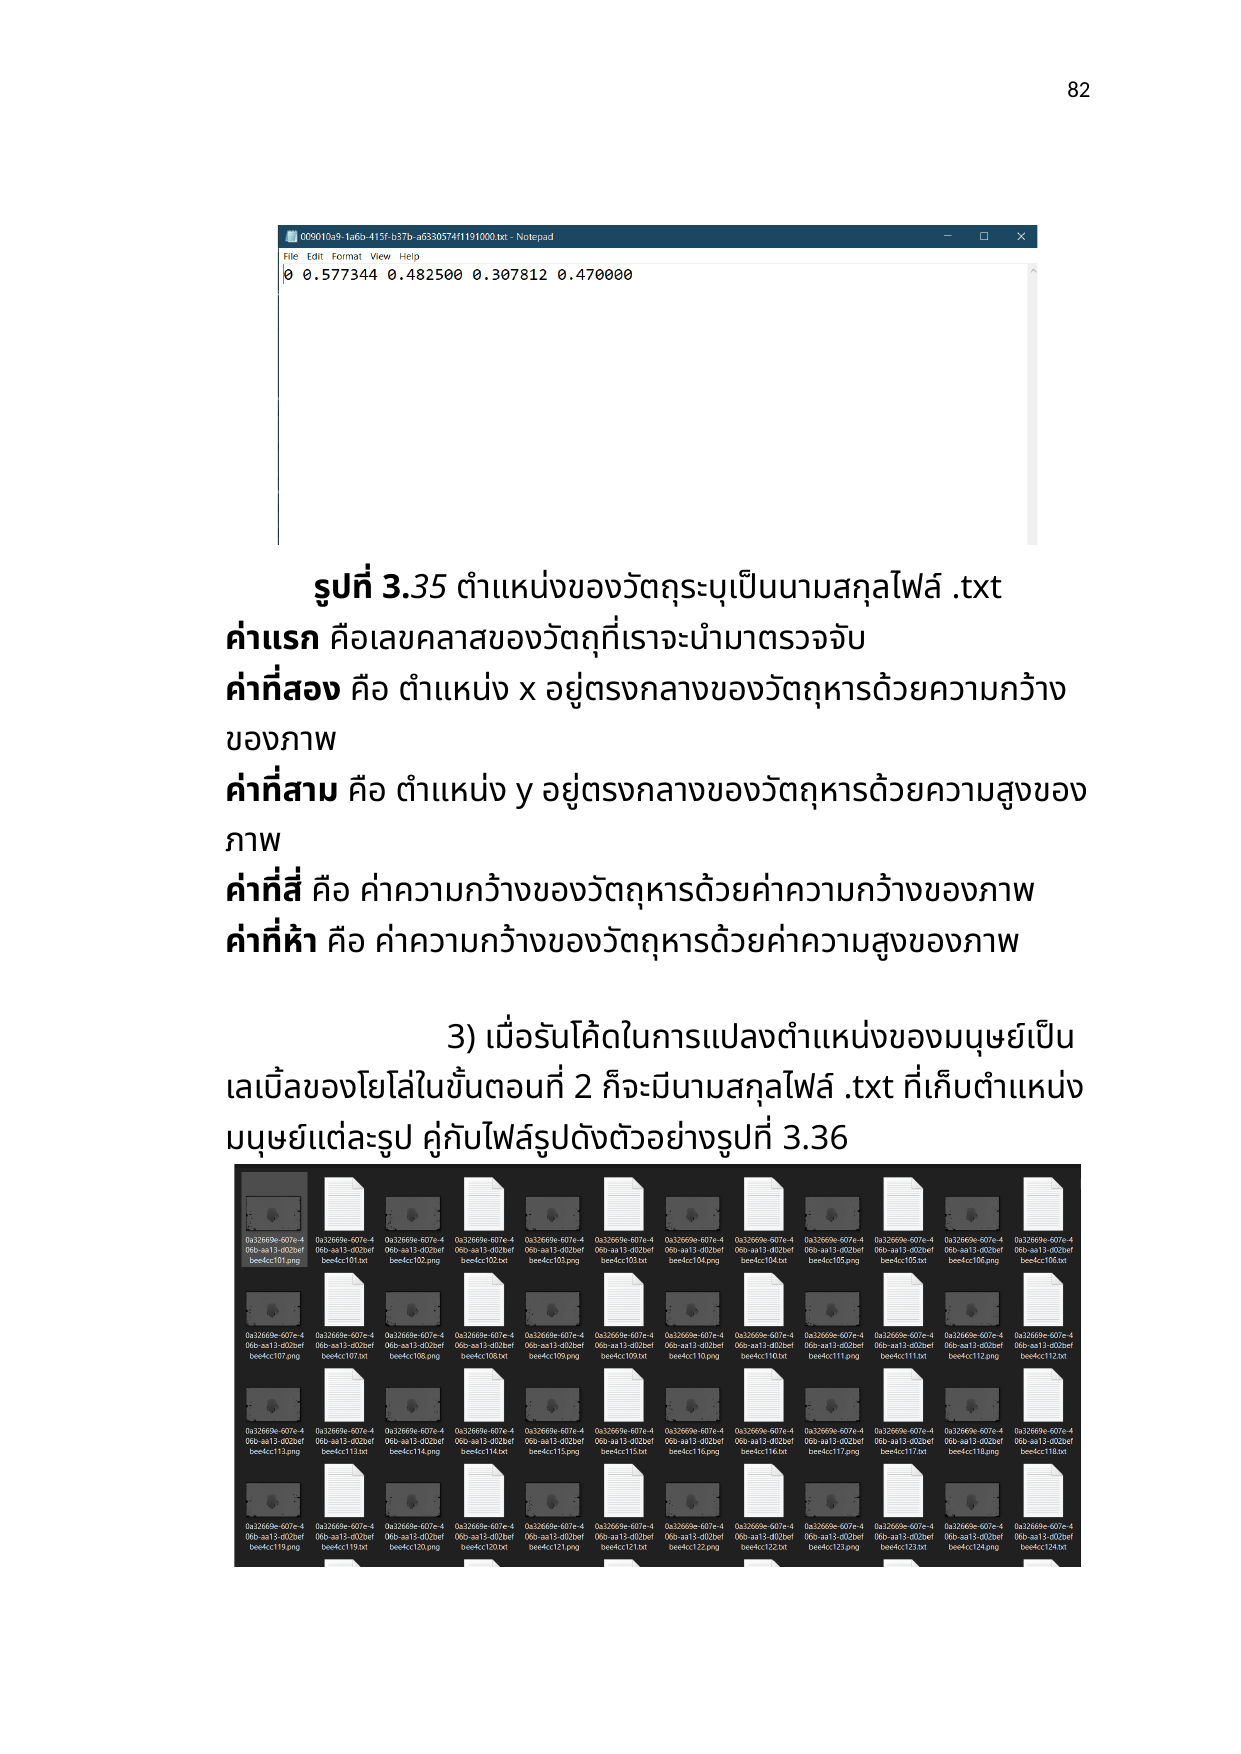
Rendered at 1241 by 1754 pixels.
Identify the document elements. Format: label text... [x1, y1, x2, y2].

picture [277, 225, 1038, 545]
text ค่าที่ห้า คือ ค่าความกว้างของวัตถุหารด้วยค่าความสูงของภาพ [225, 917, 1090, 967]
text 3) เมื่อรันโค้ดในการแปลงตำแหน่งของมนุษย์เป็นเลเบิ้ลของโยโล่ในขั้นตอนที่ 2 ก็จะมีนามสกุลไฟล์ .txt ที่เก็บตำแหน่งมนุษย์แต่ละรูป คู่กับไฟล์รูปดังตัวอย่างรูปที่ 3.36 [225, 1013, 1090, 1164]
text ค่าที่สอง คือ ตำแหน่ง x อยู่ตรงกลางของวัตถุหารด้วยความกว้างของภาพ [225, 664, 1090, 765]
picture [234, 1164, 1081, 1567]
text ค่าแรก คือเลขคลาสของวัตถุที่เราจะนำมาตรวจจับ [225, 614, 1090, 664]
text ค่าที่สาม คือ ตำแหน่ง y อยู่ตรงกลางของวัตถุหารด้วยความสูงของภาพ [225, 765, 1090, 866]
text ค่าที่สี่ คือ ค่าความกว้างของวัตถุหารด้วยค่าความกว้างของภาพ [225, 866, 1090, 917]
text รูปที่ 3.35 ตำแหน่งของวัตถุระบุเป็นนามสกุลไฟล์ .txt [225, 563, 1090, 614]
